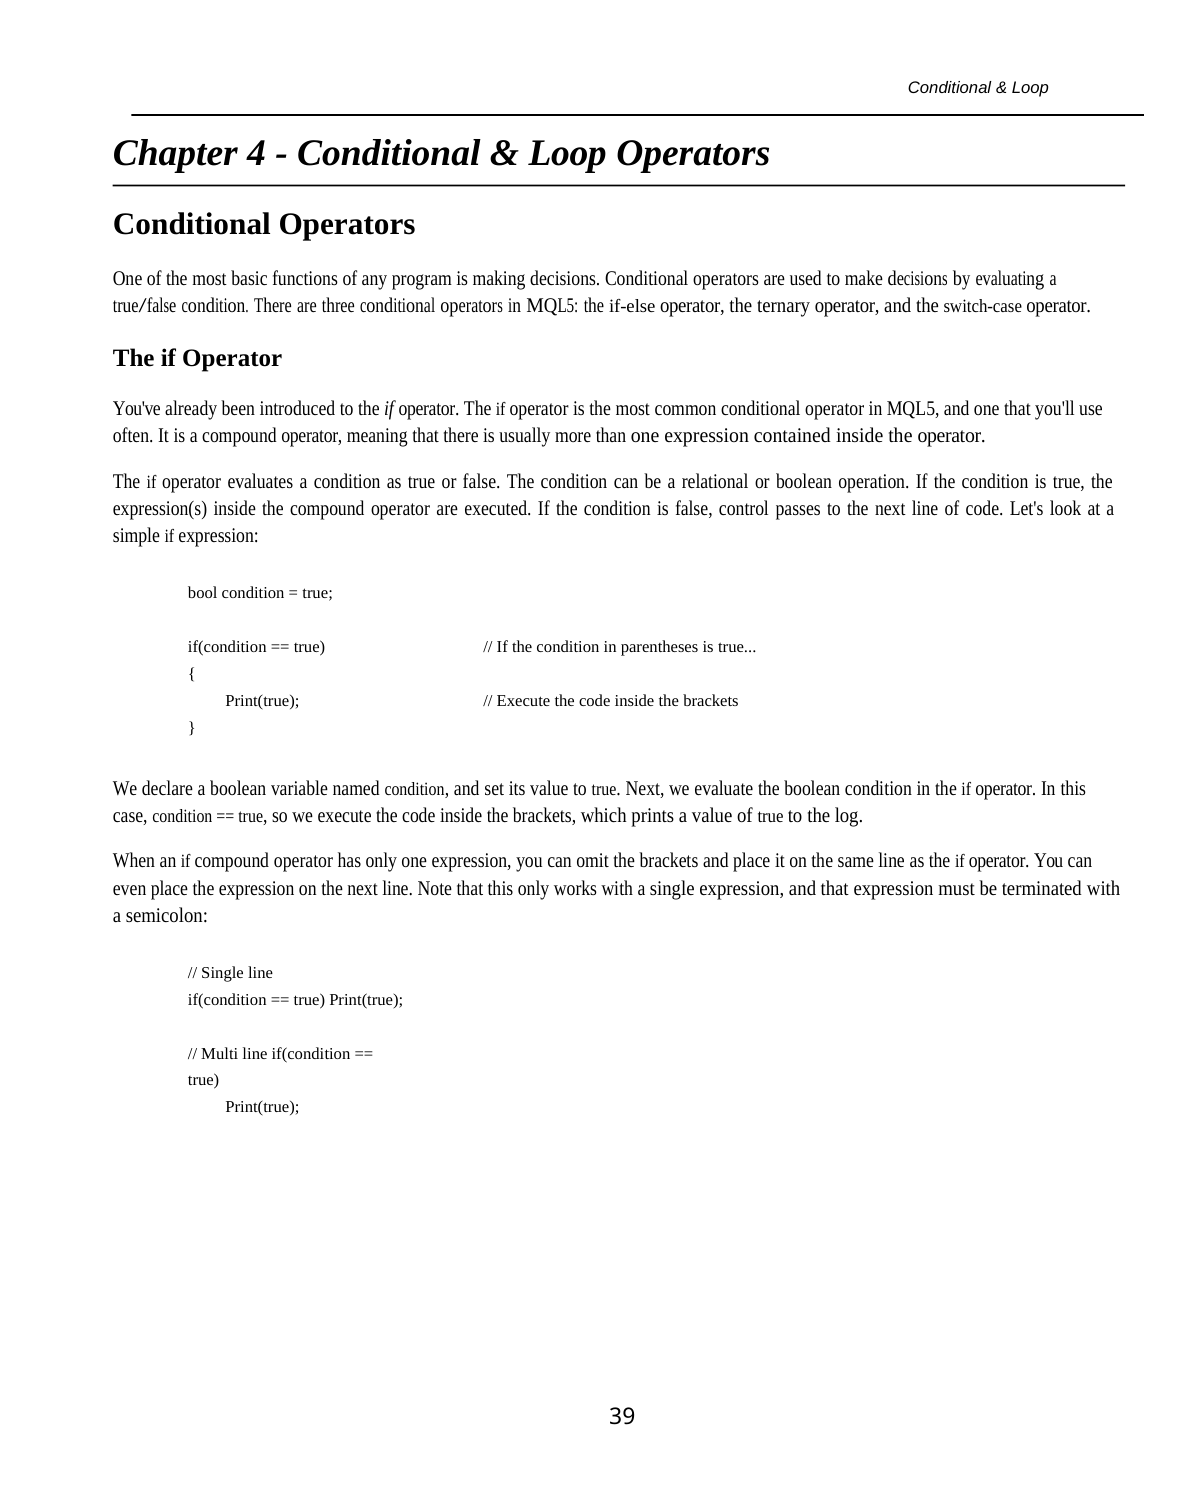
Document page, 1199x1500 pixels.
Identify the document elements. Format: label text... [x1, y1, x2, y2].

text Print(true); [225, 1097, 1199, 1116]
text When an if compound operator has only one expression, you can omit the brackets and place it on the same line as the if operator. You can even place the expression on the next line. Note that this only works with a single expression, and that expression must be terminated with a semicolon: [113, 848, 1122, 927]
text bool condition = true; [188, 583, 1199, 602]
text if(condition == true) // If the condition in parentheses is true... [188, 637, 1199, 656]
subtitle The if Operator [113, 343, 1199, 372]
text { [188, 664, 1199, 683]
text You've already been introduced to the if operator. The if operator is the most common conditional operator in MQL5, and one that you'll use often. It is a compound operator, meaning that there is usually more than one expression contained inside the operator. [113, 396, 1112, 447]
text Print(true); // Execute the code inside the brackets [225, 691, 1199, 710]
text // Multi line if(condition == true) [188, 1043, 399, 1089]
subtitle Chapter 4 - Conditional & Loop Operators [113, 131, 1199, 174]
text One of the most basic functions of any program is making decisions. Conditional operators are used to make decisions by evaluating a true/false condition. There are three conditional operators in MQL5: the if-else operator, the ternary operator, and the switch-case operator. [113, 266, 1108, 317]
text } [188, 718, 1199, 737]
subtitle Conditional Operators [113, 205, 1199, 241]
text The if operator evaluates a condition as true or false. The condition can be a relational or boolean operation. If the condition is true, the expression(s) inside the compound operator are executed. If the condition is false, control passes to the next line of code. Let's look at a simple if expression: [113, 469, 1114, 547]
text We declare a boolean variable named condition, and set its value to true. Next, we evaluate the boolean condition in the if operator. In this case, condition == true, so we execute the code inside the brackets, which prints a value of true to the log. [113, 776, 1088, 827]
text if(condition == true) Print(true); [188, 989, 1199, 1009]
text // Single line [188, 963, 1199, 982]
